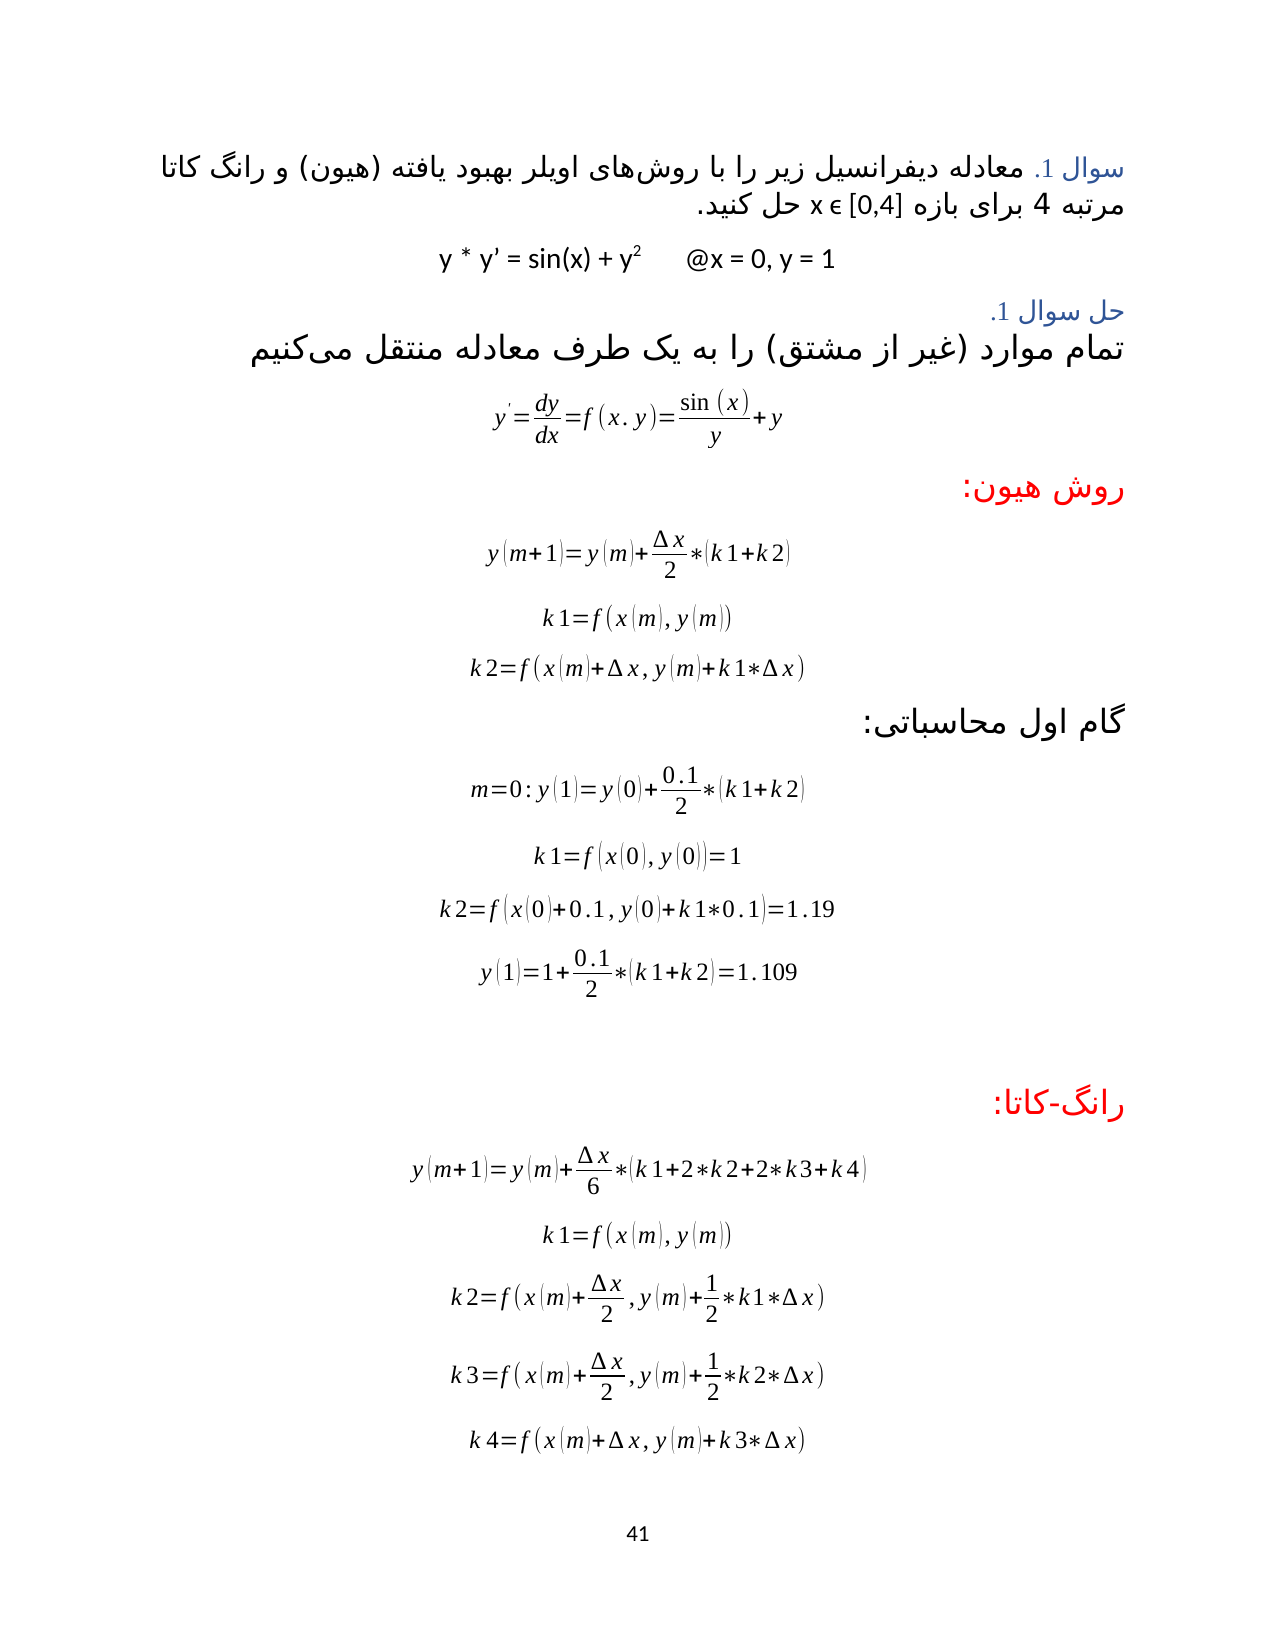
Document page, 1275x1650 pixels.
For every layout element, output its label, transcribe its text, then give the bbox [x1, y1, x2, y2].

text روش هیون: [150, 467, 1125, 506]
text گام اول محاسباتی: [150, 703, 1125, 742]
text تمام موارد (غیر از مشتق) را به یک طرف معادله منتقل می‌کنیم [150, 328, 1125, 367]
text رانگ-کاتا: [150, 1083, 1125, 1122]
subtitle حل سوال 1. [150, 295, 1125, 326]
text سوال 1. معادله دیفرانسیل زیر را با روش‌های اویلر بهبود یافته (هیون) و رانگ کاتا مرتبه 4 برای بازه x ϵ [0,4] حل کنید. [150, 150, 1125, 222]
text y * y’ = sin(x) + y2 @x = 0, y = 1 [150, 240, 1125, 276]
